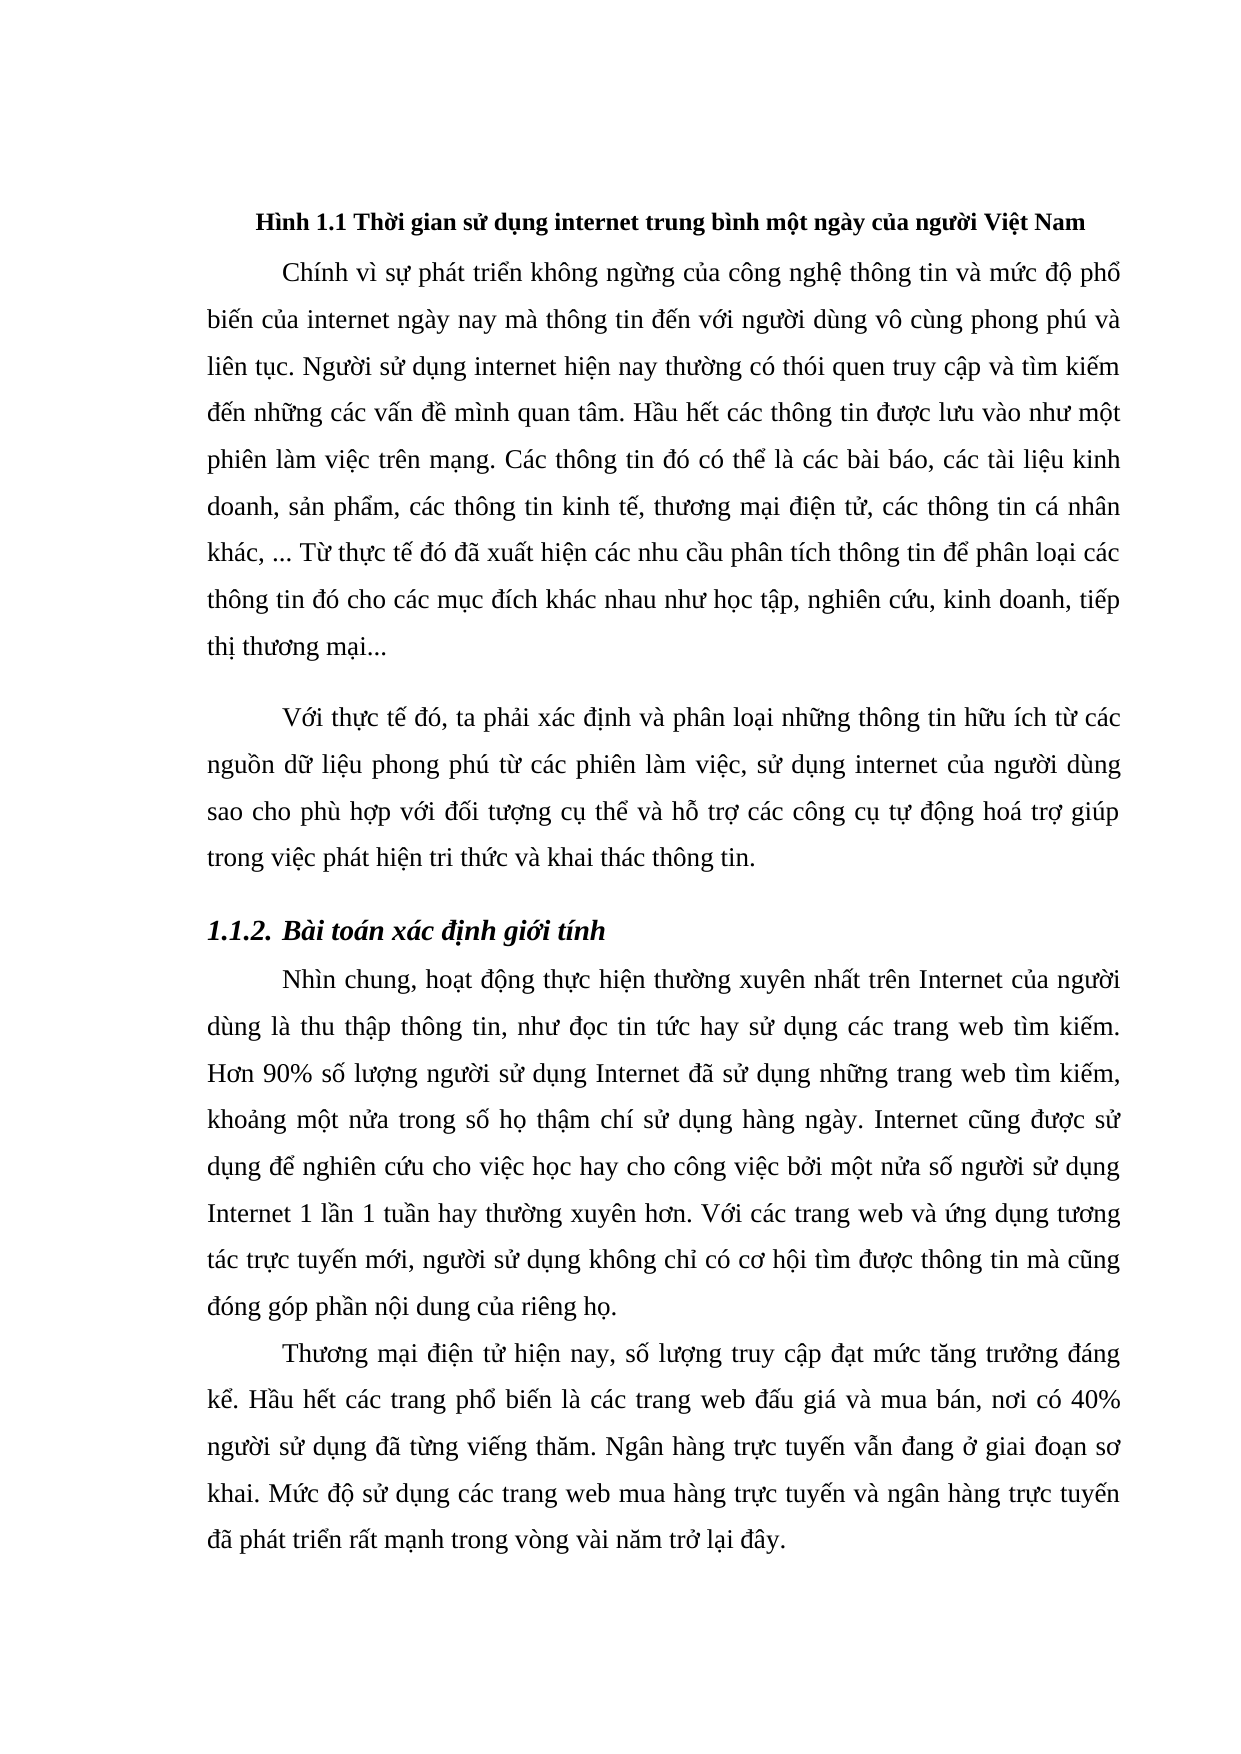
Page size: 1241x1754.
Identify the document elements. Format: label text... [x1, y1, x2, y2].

text Nhìn chung, hoạt động thực hiện thường xuyên nhất trên Internet của người dùng là thu thập thông tin, như đọc tin tức hay sử dụng các trang web tìm kiếm. Hơn 90% số lượng người sử dụng Internet đã sử dụng những trang web tìm kiếm, khoảng một nửa trong số họ thậm chí sử dụng hàng ngày. Internet cũng được sử dụng để nghiên cứu cho việc học hay cho công việc bởi một nửa số người sử dụng Internet 1 lần 1 tuần hay thường xuyên hơn. Với các trang web và ứng dụng tương tác trực tuyến mới, người sử dụng không chỉ có cơ hội tìm được thông tin mà cũng đóng góp phần nội dung của riêng họ. [207, 963, 1122, 1321]
list Bài toán xác định giới tính [207, 913, 1122, 947]
text Với thực tế đó, ta phải xác định và phân loại những thông tin hữu ích từ các nguồn dữ liệu phong phú từ các phiên làm việc, sử dụng internet của người dùng sao cho phù hợp với đối tượng cụ thể và hỗ trợ các công cụ tự động hoá trợ giúp trong việc phát hiện tri thức và khai thác thông tin. [207, 701, 1122, 872]
text Chính vì sự phát triển không ngừng của công nghệ thông tin và mức độ phổ biến của internet ngày nay mà thông tin đến với người dùng vô cùng phong phú và liên tục. Người sử dụng internet hiện nay thường có thói quen truy cập và tìm kiếm đến những các vấn đề mình quan tâm. Hầu hết các thông tin được lưu vào như một phiên làm việc trên mạng. Các thông tin đó có thể là các bài báo, các tài liệu kinh doanh, sản phẩm, các thông tin kinh tế, thương mại điện tử, các thông tin cá nhân khác, ... Từ thực tế đó đã xuất hiện các nhu cầu phân tích thông tin để phân loại các thông tin đó cho các mục đích khác nhau như học tập, nghiên cứu, kinh doanh, tiếp thị thương mại... [207, 256, 1122, 661]
text Thương mại điện tử hiện nay, số lượng truy cập đạt mức tăng trưởng đáng kể. Hầu hết các trang phổ biến là các trang web đấu giá và mua bán, nơi có 40% người sử dụng đã từng viếng thăm. Ngân hàng trực tuyến vẫn đang ở giai đoạn sơ khai. Mức độ sử dụng các trang web mua hàng trực tuyến và ngân hàng trực tuyến đã phát triển rất mạnh trong vòng vài năm trở lại đây. [207, 1337, 1122, 1554]
text Hình 1.1 Thời gian sử dụng internet trung bình một ngày của người Việt Nam [207, 207, 1122, 236]
